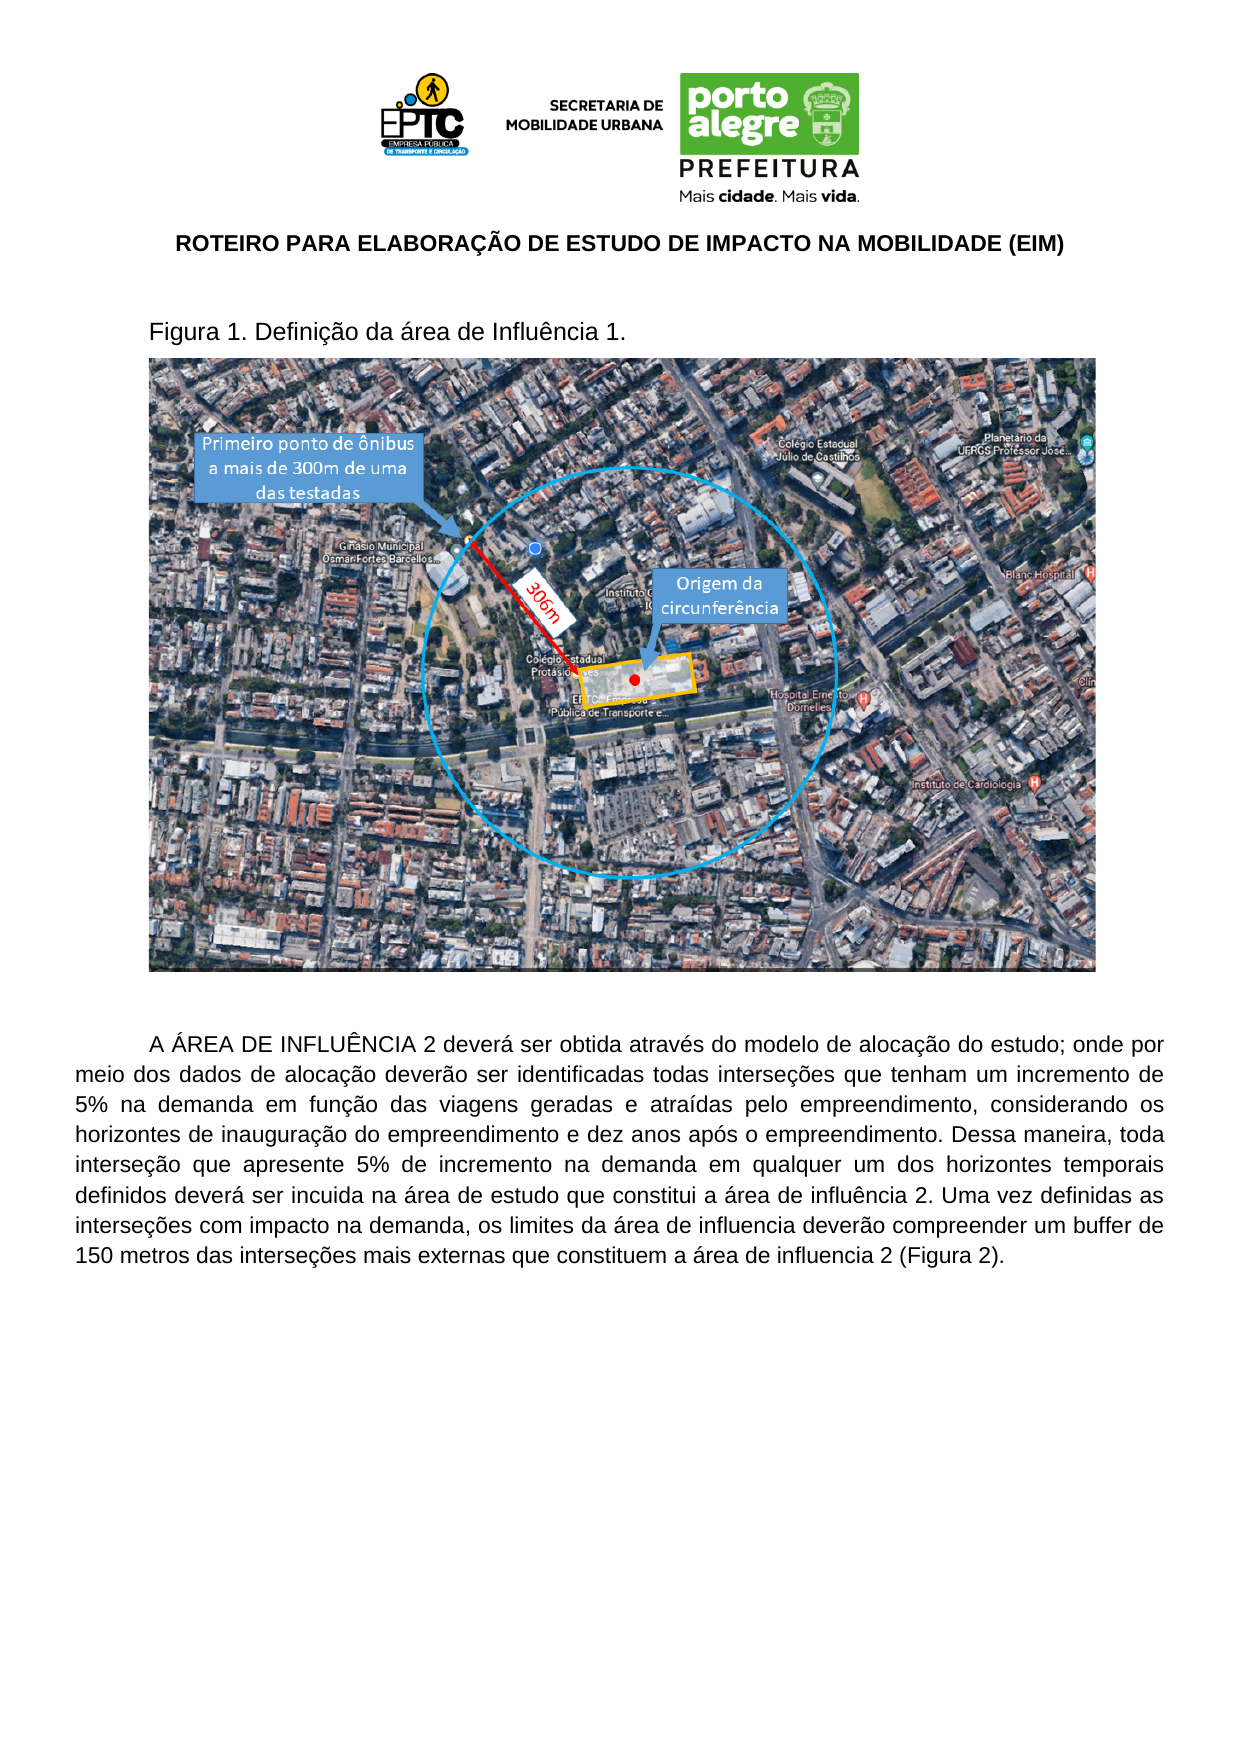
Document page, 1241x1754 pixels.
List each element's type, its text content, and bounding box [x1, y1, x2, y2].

text A ÁREA DE INFLUÊNCIA 2 deverá ser obtida através do modelo de alocação do estudo; onde por meio dos dados de alocação deverão ser identificadas todas interseções que tenham um incremento de 5% na demanda em função das viagens geradas e atraídas pelo empreendimento, considerando os horizontes de inauguração do empreendimento e dez anos após o empreendimento. Dessa maneira, toda interseção que apresente 5% de incremento na demanda em qualquer um dos horizontes temporais definidos deverá ser incuida na área de estudo que constitui a área de influência 2. Uma vez definidas as interseções com impacto na demanda, os limites da área de influencia deverão compreender um buffer de 150 metros das interseções mais externas que constituem a área de influencia 2 (Figura 2). [75, 1031, 1165, 1268]
picture [148, 358, 1096, 972]
picture [381, 73, 859, 202]
text Figura 1. Definição da área de Influência 1. [75, 317, 1165, 346]
